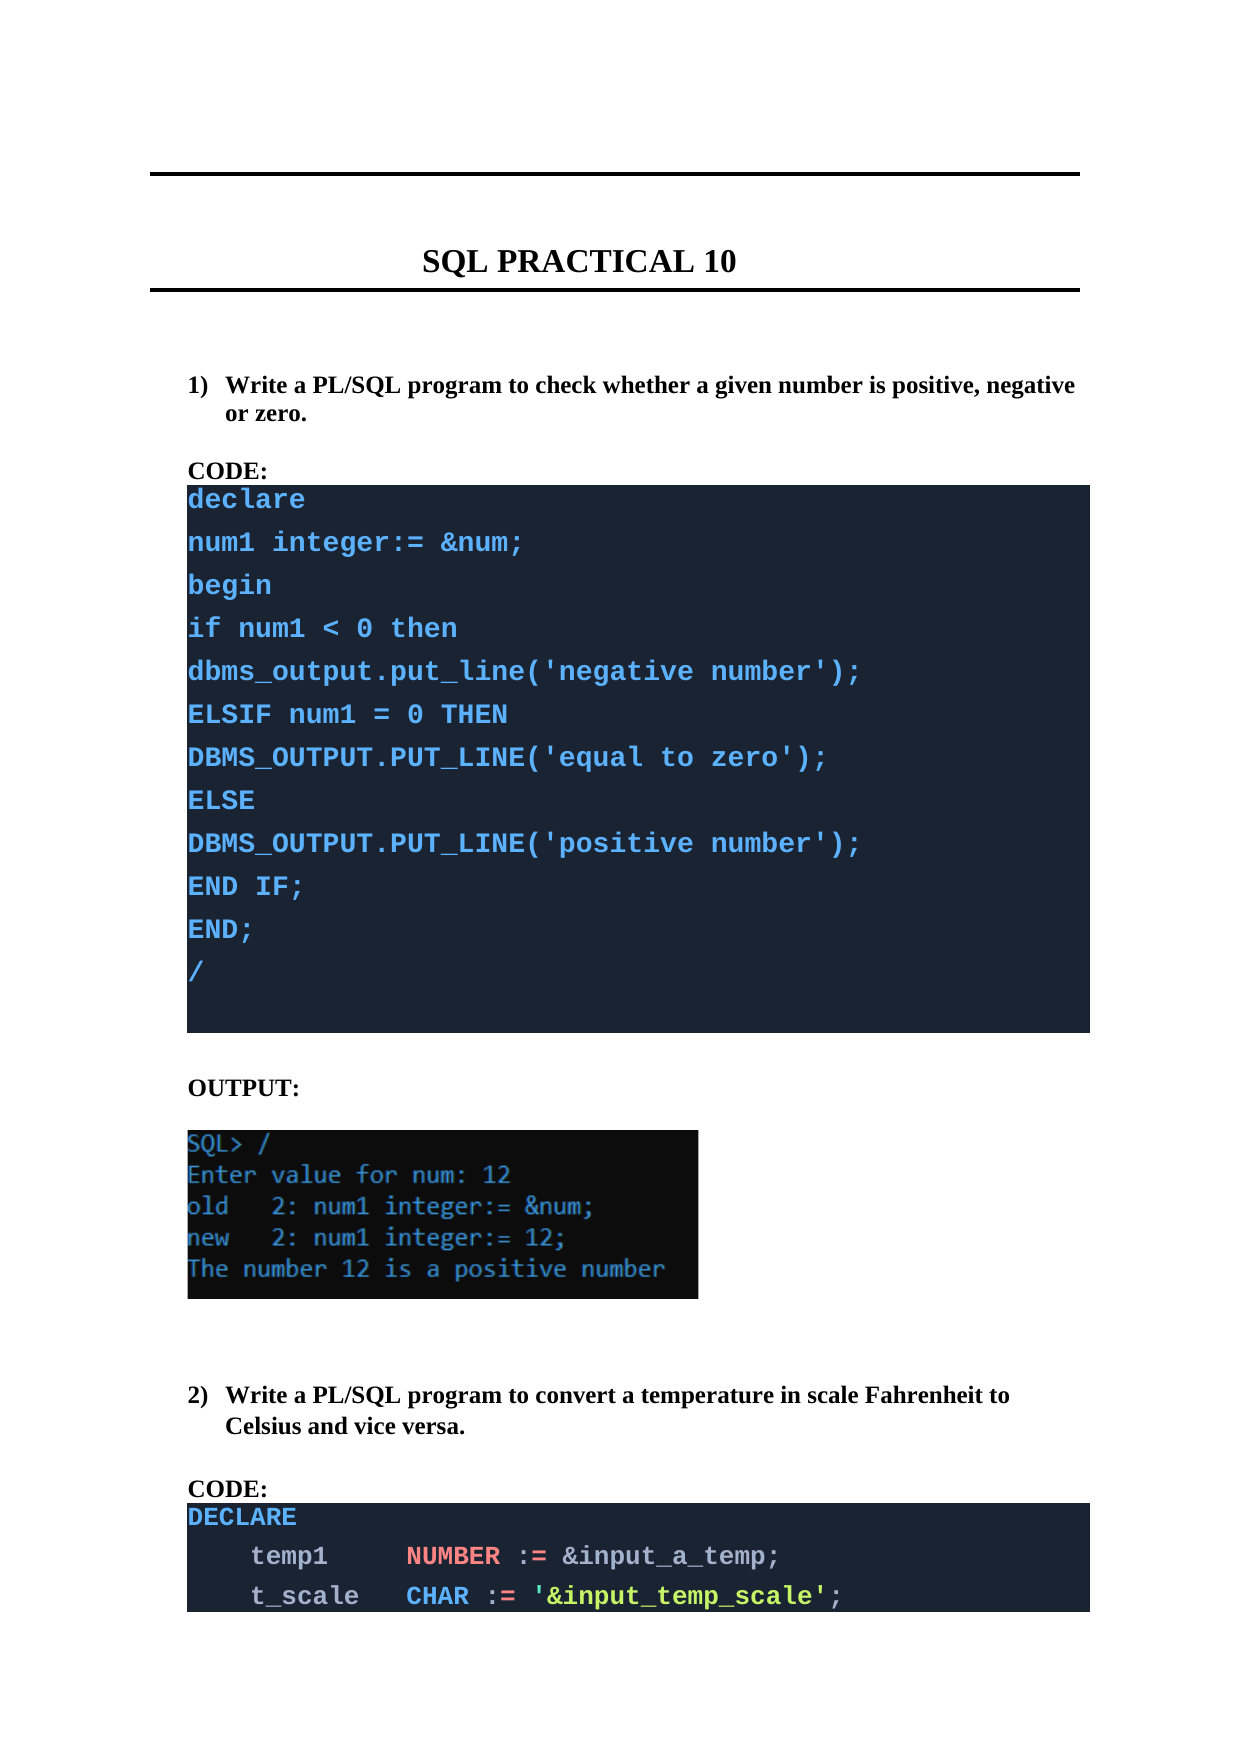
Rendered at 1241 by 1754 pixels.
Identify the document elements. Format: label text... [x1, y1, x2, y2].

text ELSIF num1 = 0 THEN [187, 700, 1090, 732]
text DBMS_OUTPUT.PUT_LINE('equal to zero'); [187, 743, 1090, 775]
text num1 integer:= &num; [187, 528, 1090, 560]
text / [187, 958, 1090, 990]
text t_scale CHAR := '&input_temp_scale'; [187, 1583, 1090, 1612]
text if num1 < 0 then [187, 614, 1090, 646]
text temp1 NUMBER := &input_a_temp; [187, 1543, 1090, 1572]
text END IF; [187, 872, 1090, 904]
list Write a PL/SQL program to convert a temperature in scale Fahrenheit to Celsius and vice versa. [187, 1380, 1086, 1440]
list Write a PL/SQL program to check whether a given number is positive, negative or zero. [187, 370, 1090, 427]
text DECLARE [187, 1503, 1090, 1533]
picture [187, 1130, 699, 1299]
text OUTPUT: [187, 1073, 1090, 1102]
text CODE: [187, 1474, 1090, 1503]
subtitle SQL PRACTICAL 10 [150, 241, 1008, 279]
text ELSE [187, 786, 1090, 818]
text CODE: [187, 456, 1090, 485]
text DBMS_OUTPUT.PUT_LINE('positive number'); [187, 829, 1090, 861]
text END; [187, 915, 1090, 947]
text dbms_output.put_line('negative number'); [187, 657, 1090, 689]
text begin [187, 571, 1090, 603]
text declare [187, 485, 1090, 517]
